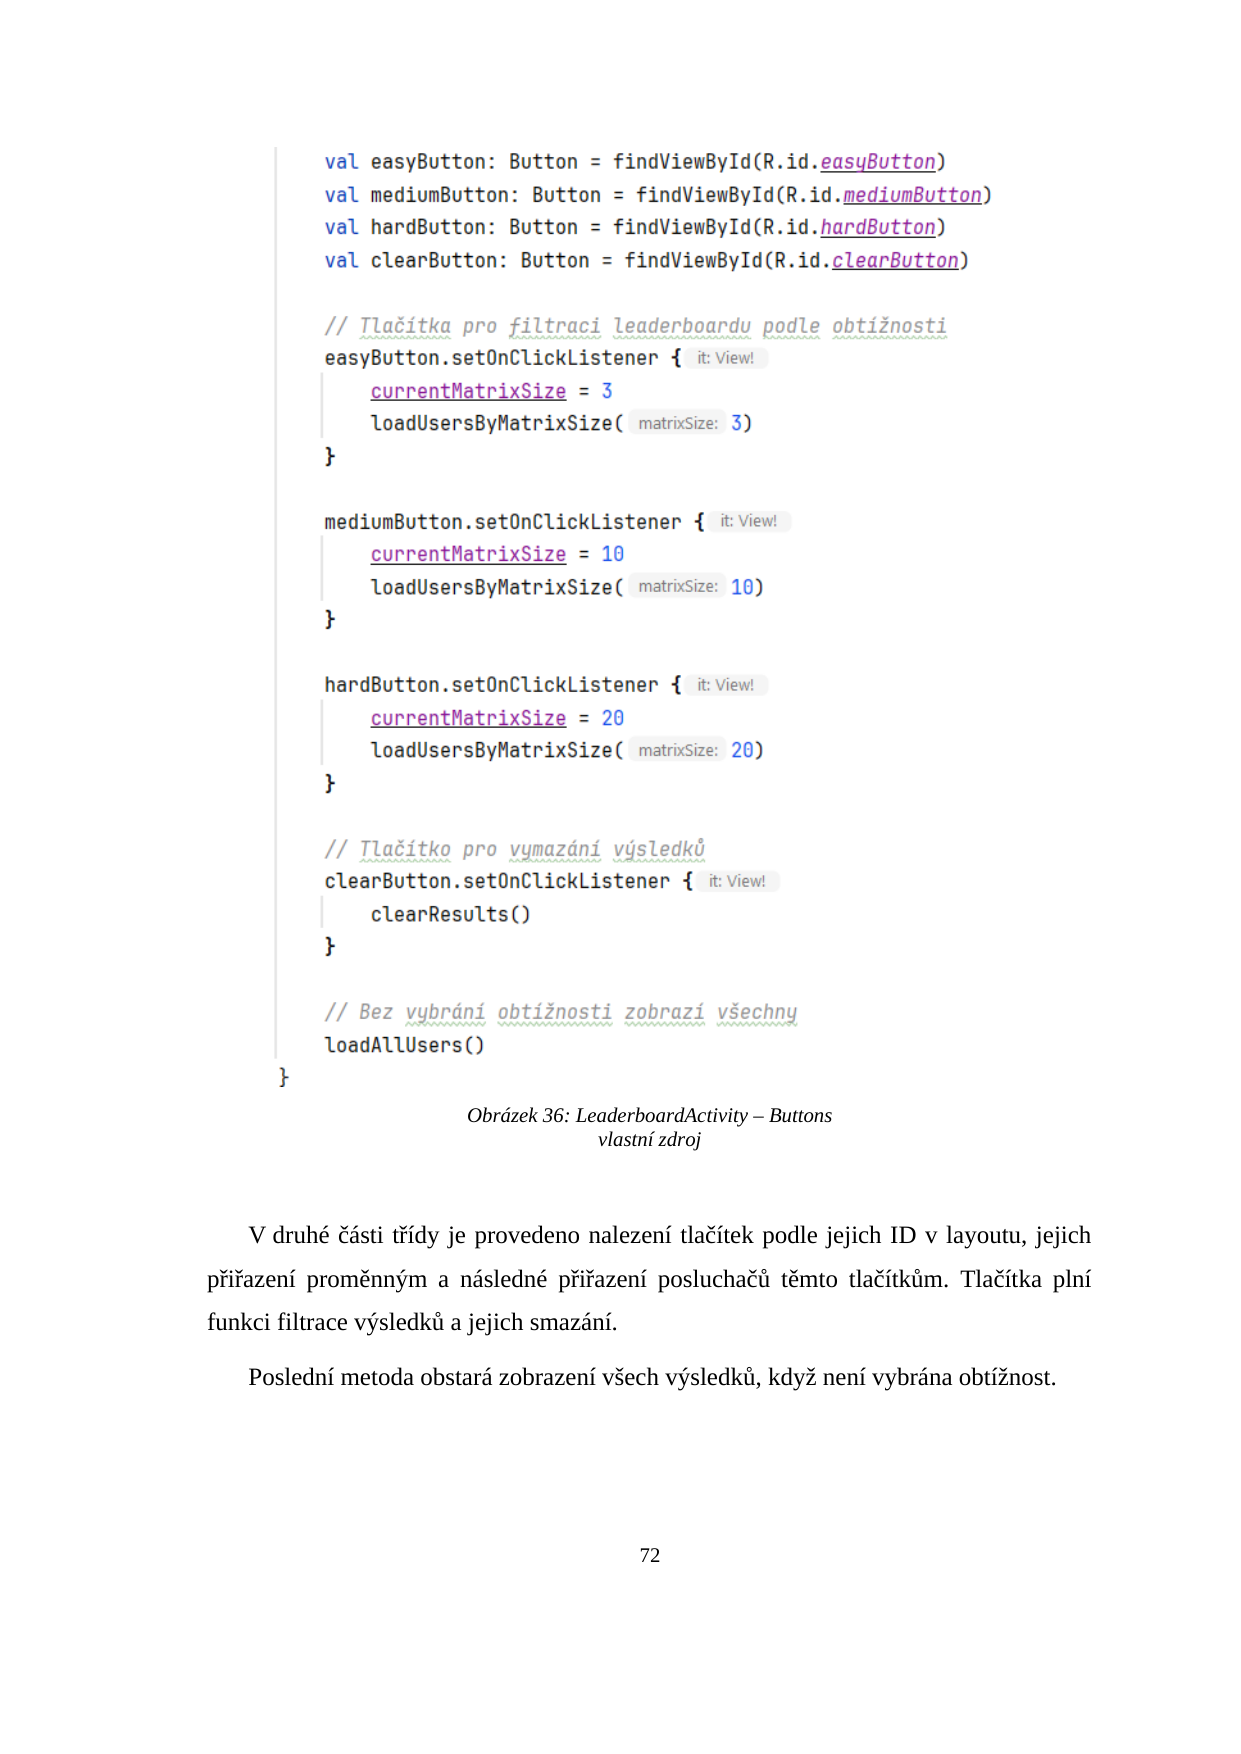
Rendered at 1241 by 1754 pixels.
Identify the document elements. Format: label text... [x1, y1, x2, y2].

text Obrázek 36: LeaderboardActivity – Buttons [207, 1103, 1092, 1127]
text V druhé části třídy je provedeno nalezení tlačítek podle jejich ID v layoutu, jejich přiřazení proměnným a následné přiřazení posluchačů těmto tlačítkům. Tlačítka plní funkci filtrace výsledků a jejich smazání. [207, 1221, 1092, 1336]
text vlastní zdroj [207, 1127, 1092, 1151]
picture [272, 147, 1027, 1087]
text Poslední metoda obstará zobrazení všech výsledků, když není vybrána obtížnost. [207, 1362, 1092, 1391]
